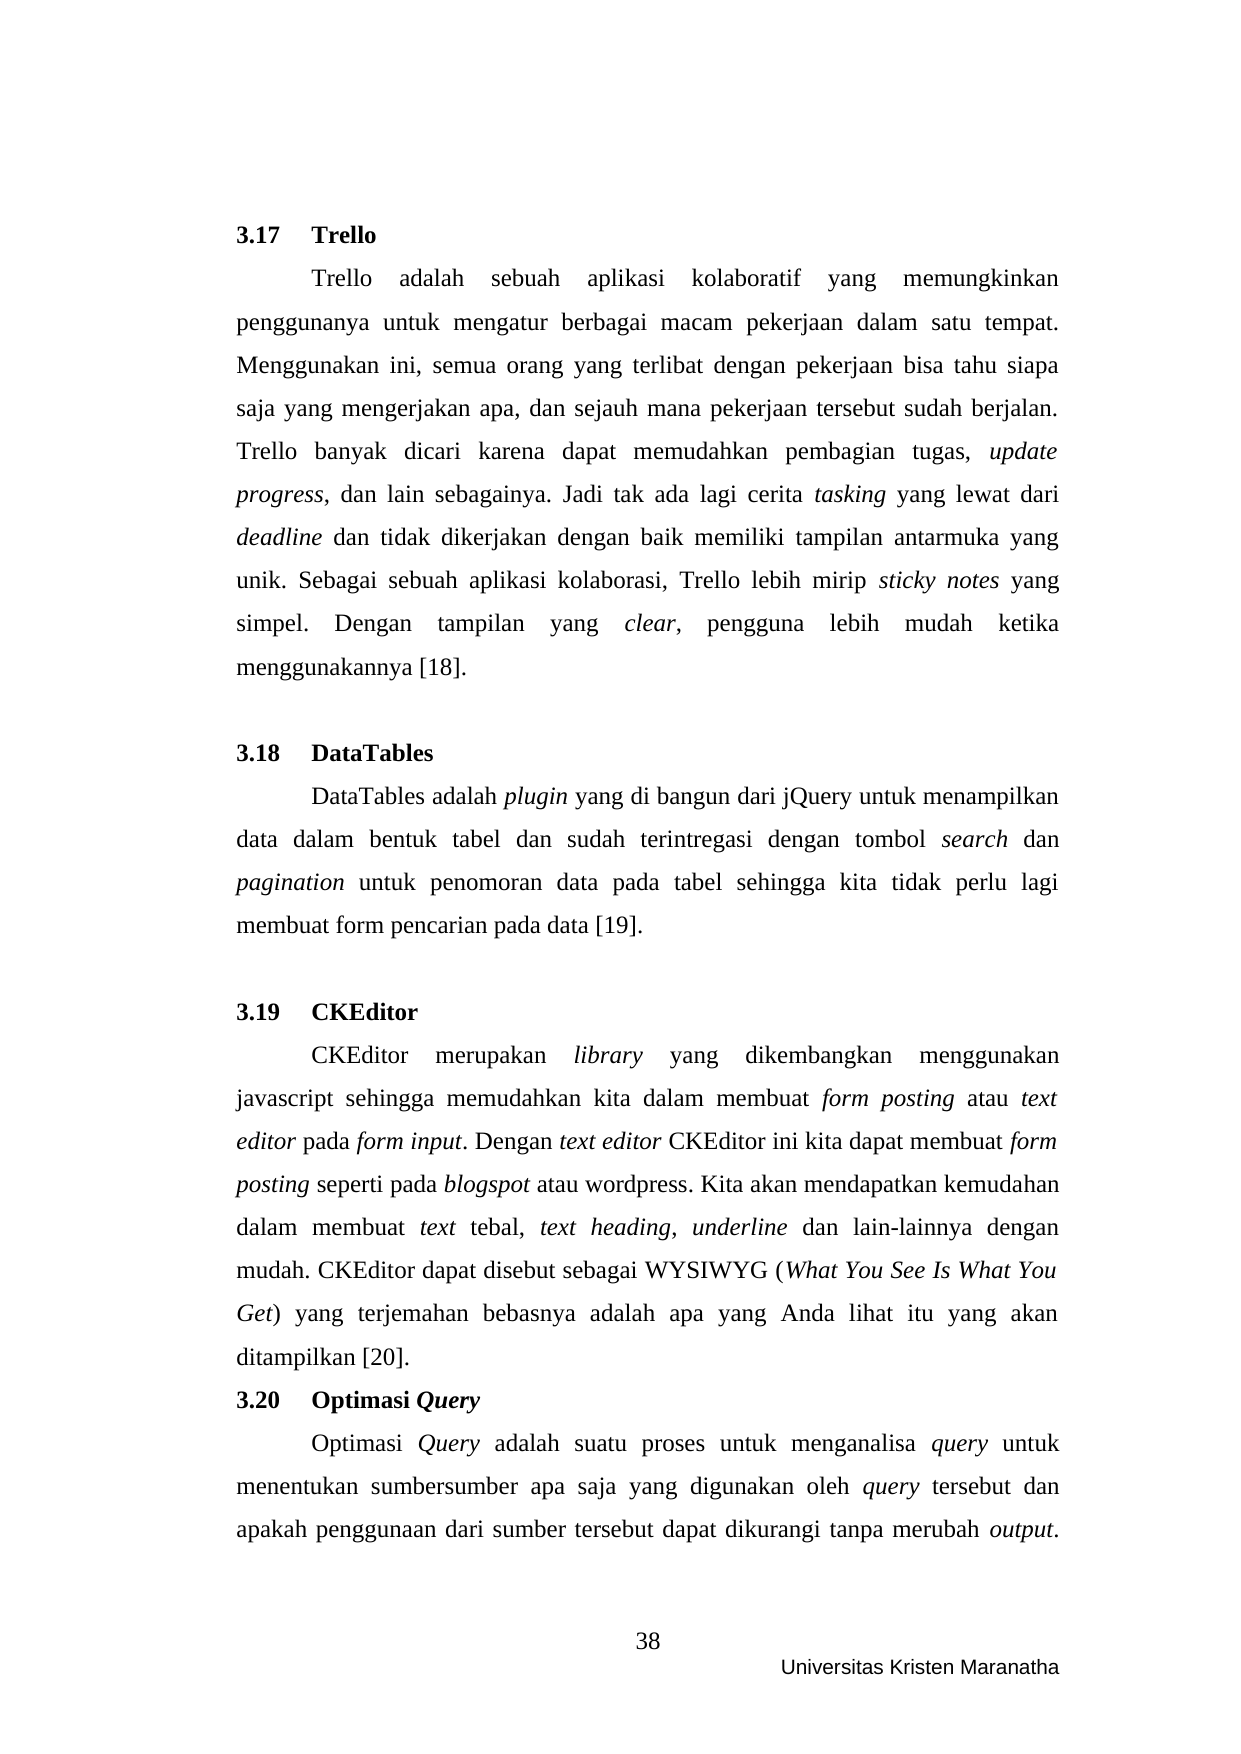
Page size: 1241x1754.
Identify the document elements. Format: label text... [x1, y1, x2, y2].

subtitle 3.18 DataTables [236, 738, 1059, 767]
subtitle 3.19 CKEditor [236, 997, 1059, 1025]
text Trello adalah sebuah aplikasi kolaboratif yang memungkinkan penggunanya untuk mengatur berbagai macam pekerjaan dalam satu tempat. Menggunakan ini, semua orang yang terlibat dengan pekerjaan bisa tahu siapa saja yang mengerjakan apa, dan sejauh mana pekerjaan tersebut sudah berjalan. Trello banyak dicari karena dapat memudahkan pembagian tugas, update progress, dan lain sebagainya. Jadi tak ada lagi cerita tasking yang lewat dari deadline dan tidak dikerjakan dengan baik memiliki tampilan antarmuka yang unik. Sebagai sebuah aplikasi kolaborasi, Trello lebih mirip sticky notes yang simpel. Dengan tampilan yang clear, pengguna lebih mudah ketika menggunakannya. [236, 263, 1059, 680]
text CKEditor merupakan library yang dikembangkan menggunakan javascript sehingga memudahkan kita dalam membuat form posting atau text editor pada form input. Dengan text editor CKEditor ini kita dapat membuat form posting seperti pada blogspot atau wordpress. Kita akan mendapatkan kemudahan dalam membuat text tebal, text heading, underline dan lain-lainnya dengan mudah. CKEditor dapat disebut sebagai WYSIWYG (What You See Is What You Get) yang terjemahan bebasnya adalah apa yang Anda lihat itu yang akan ditampilkan. [236, 1040, 1059, 1370]
subtitle 3.17 Trello [236, 220, 1059, 249]
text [236, 1428, 1059, 1543]
subtitle 3.20 Optimasi Query [236, 1385, 1059, 1413]
text DataTables adalah plugin yang di bangun dari jQuery untuk menampilkan data dalam bentuk tabel dan sudah terintregasi dengan tombol search dan pagination untuk penomoran data pada tabel sehingga kita tidak perlu lagi membuat form pencarian pada data. [236, 781, 1059, 939]
